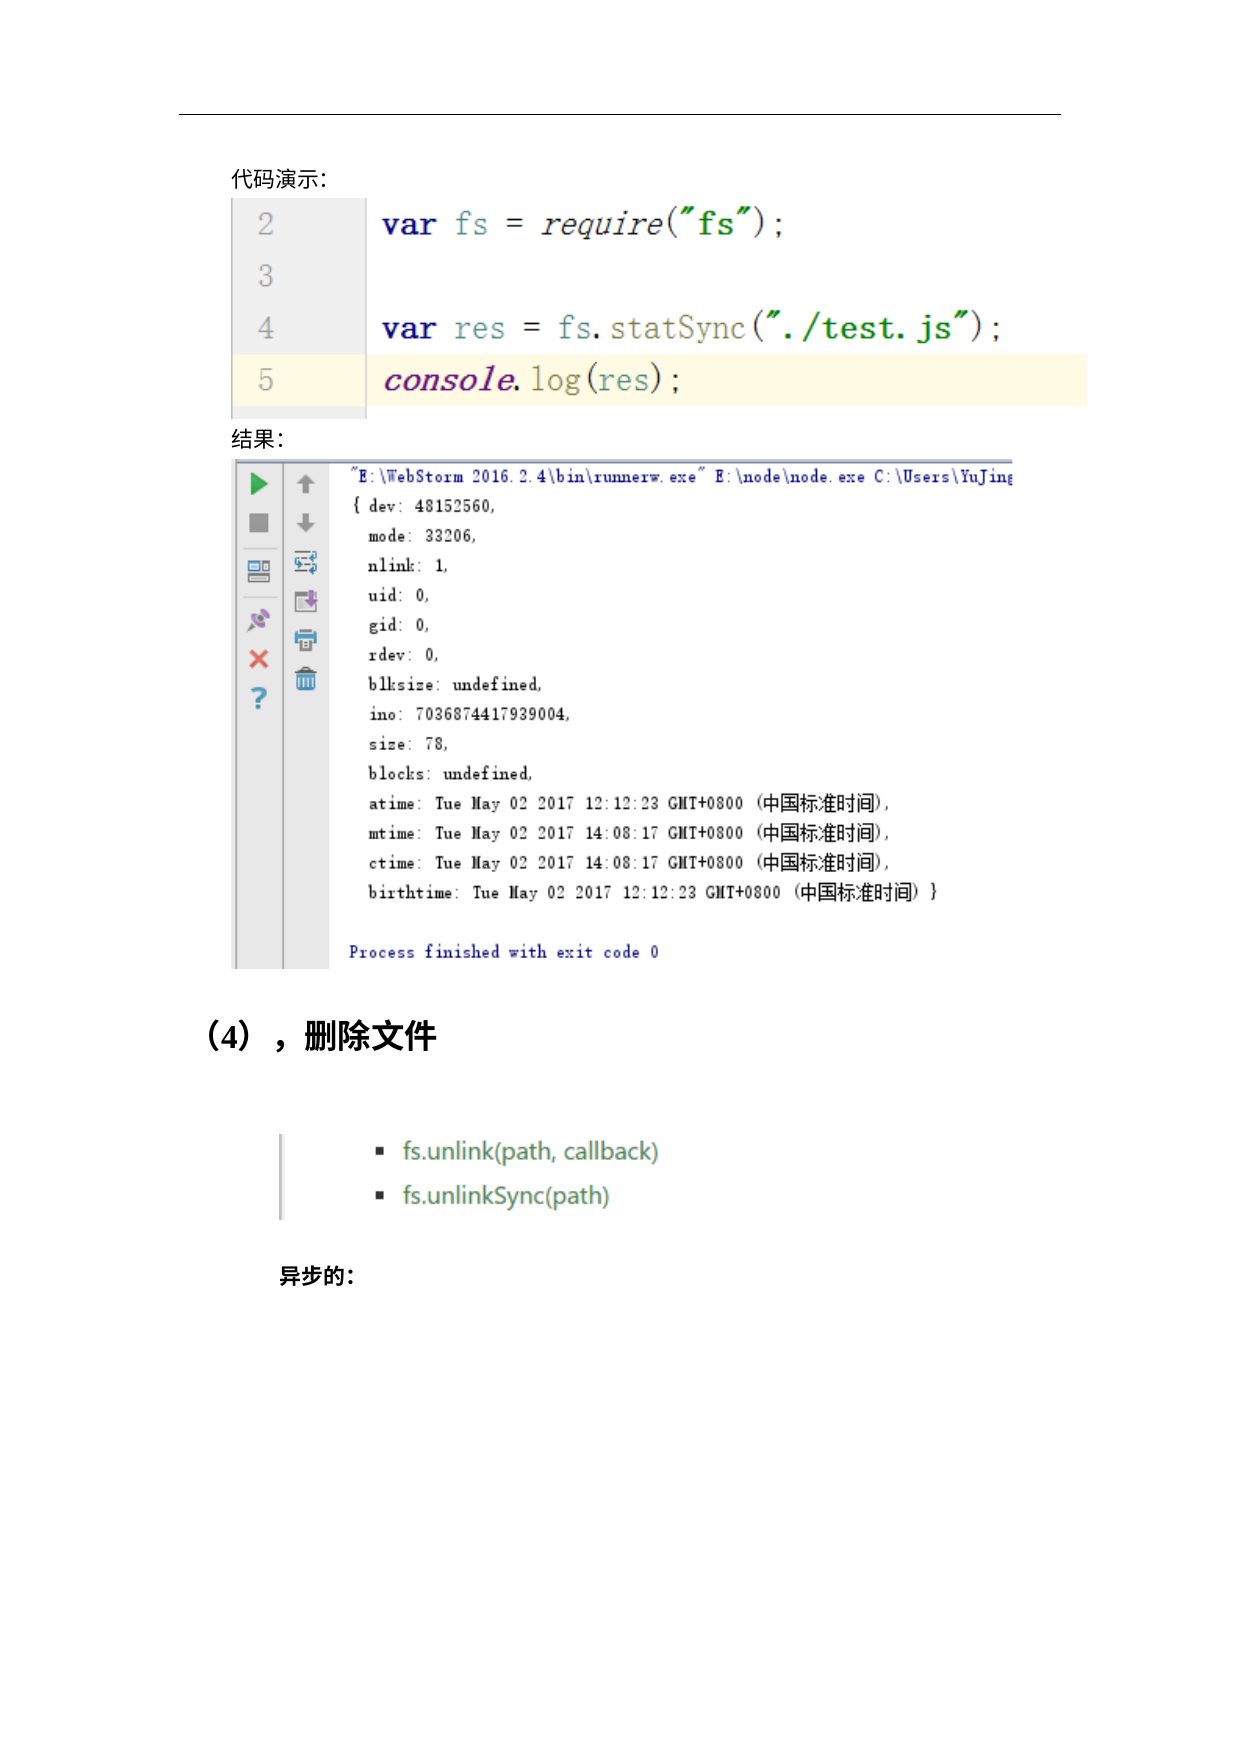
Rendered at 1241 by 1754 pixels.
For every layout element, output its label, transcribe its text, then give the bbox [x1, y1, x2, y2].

text 异步的： [187, 1258, 1053, 1291]
picture [231, 198, 1088, 419]
subtitle ，删除文件 [187, 1002, 1053, 1067]
list 结果： [187, 422, 1053, 454]
list 代码演示： [187, 162, 1053, 194]
picture [279, 1134, 854, 1220]
picture [231, 459, 1013, 969]
